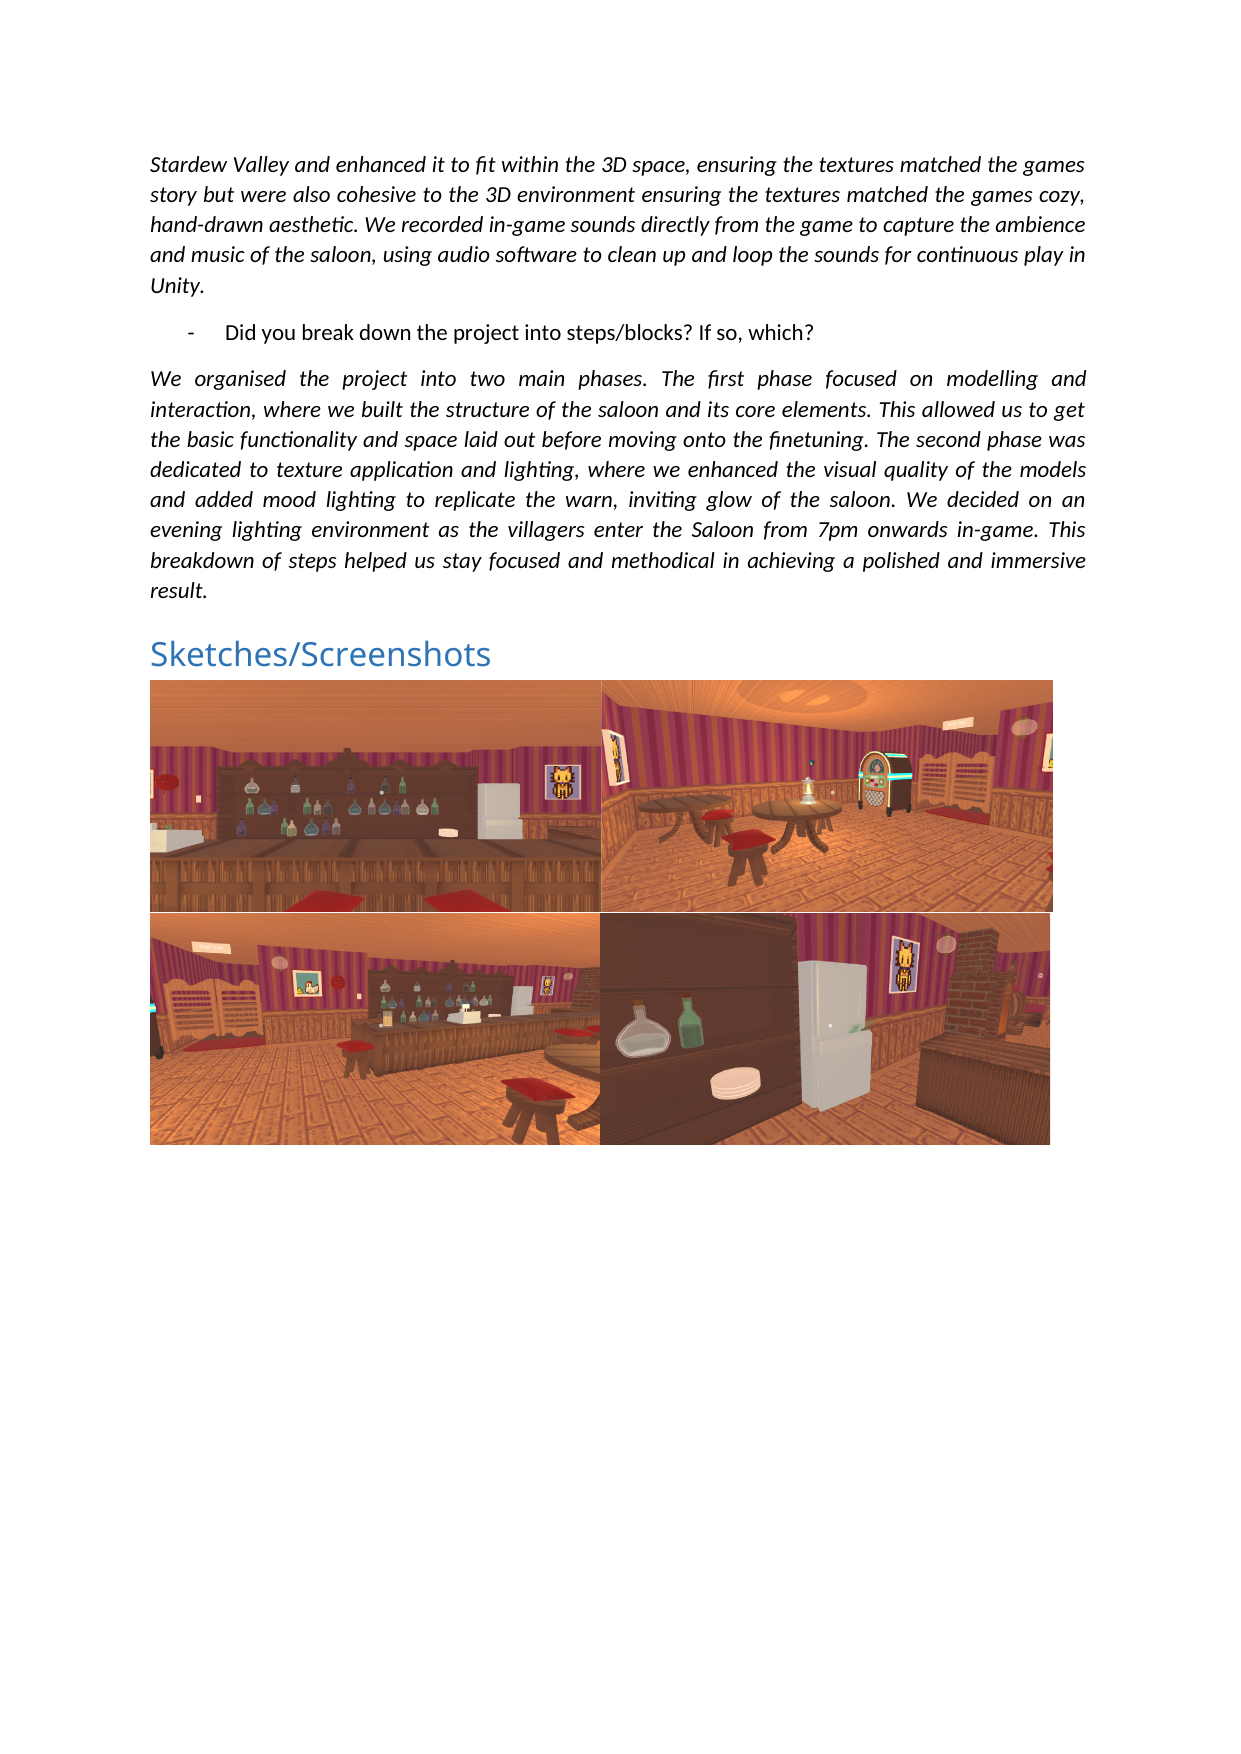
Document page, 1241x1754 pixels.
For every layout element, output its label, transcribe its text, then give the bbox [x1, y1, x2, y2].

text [150, 150, 1090, 299]
list Did you break down the project into steps/blocks? If so, which? [187, 318, 1090, 346]
text We organised the project into two main phases. The first phase focused on modelling and interaction, where we built the structure of the saloon and its core elements. This allowed us to get the basic functionality and space laid out before moving onto the finetuning. The second phase was dedicated to texture application and lighting, where we enhanced the visual quality of the models and added mood lighting to replicate the warn, inviting glow of the saloon. We decided on an evening lighting environment as the villagers enter the Saloon from 7pm onwards in-game. This breakdown of steps helped us stay focused and methodical in achieving a polished and immersive result. [150, 364, 1090, 604]
picture [150, 913, 1050, 1145]
subtitle Sketches/Screenshots [150, 631, 1090, 677]
picture [150, 680, 1053, 912]
